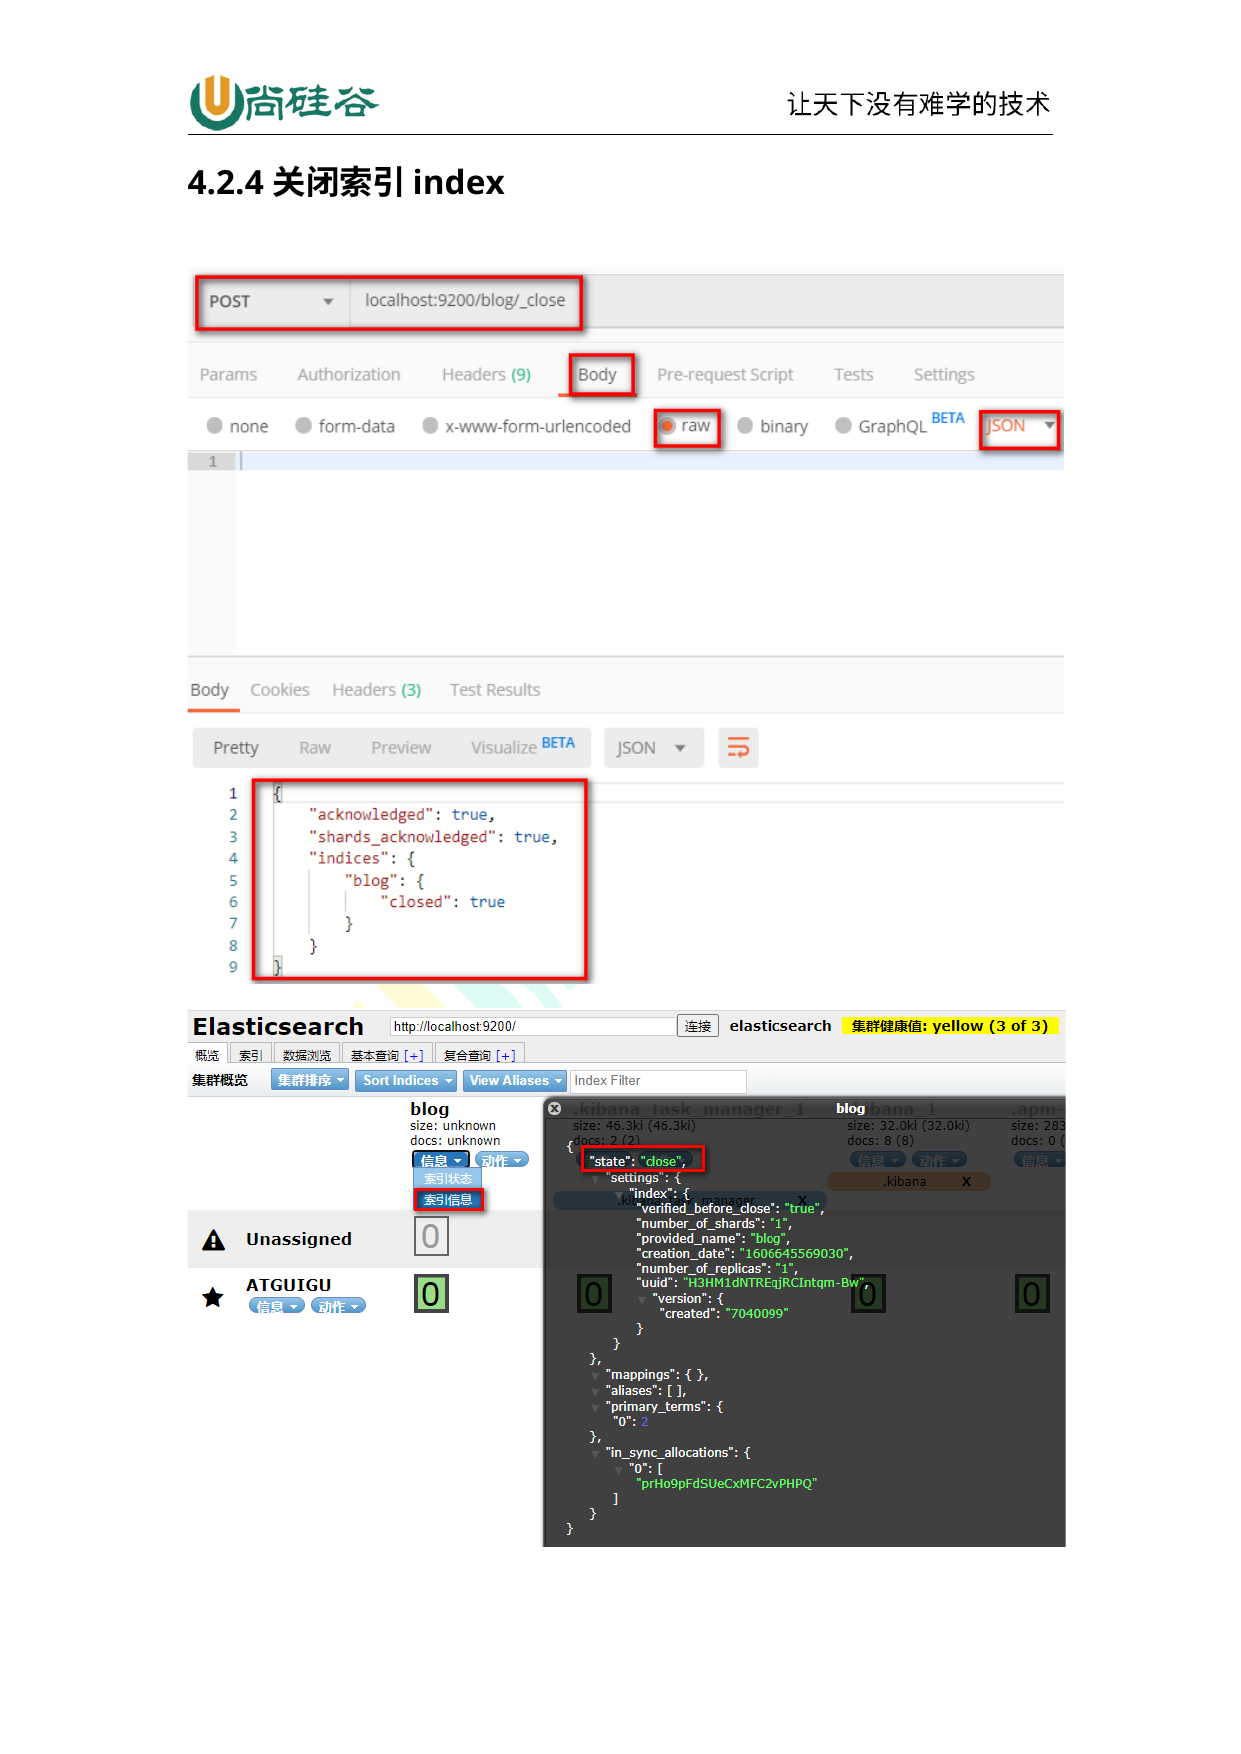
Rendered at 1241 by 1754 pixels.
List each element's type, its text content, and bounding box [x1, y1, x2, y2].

picture [187, 73, 1053, 132]
picture [187, 1008, 1066, 1547]
picture [187, 267, 1064, 984]
subtitle 4.2.4 关闭索引index [187, 156, 1053, 204]
